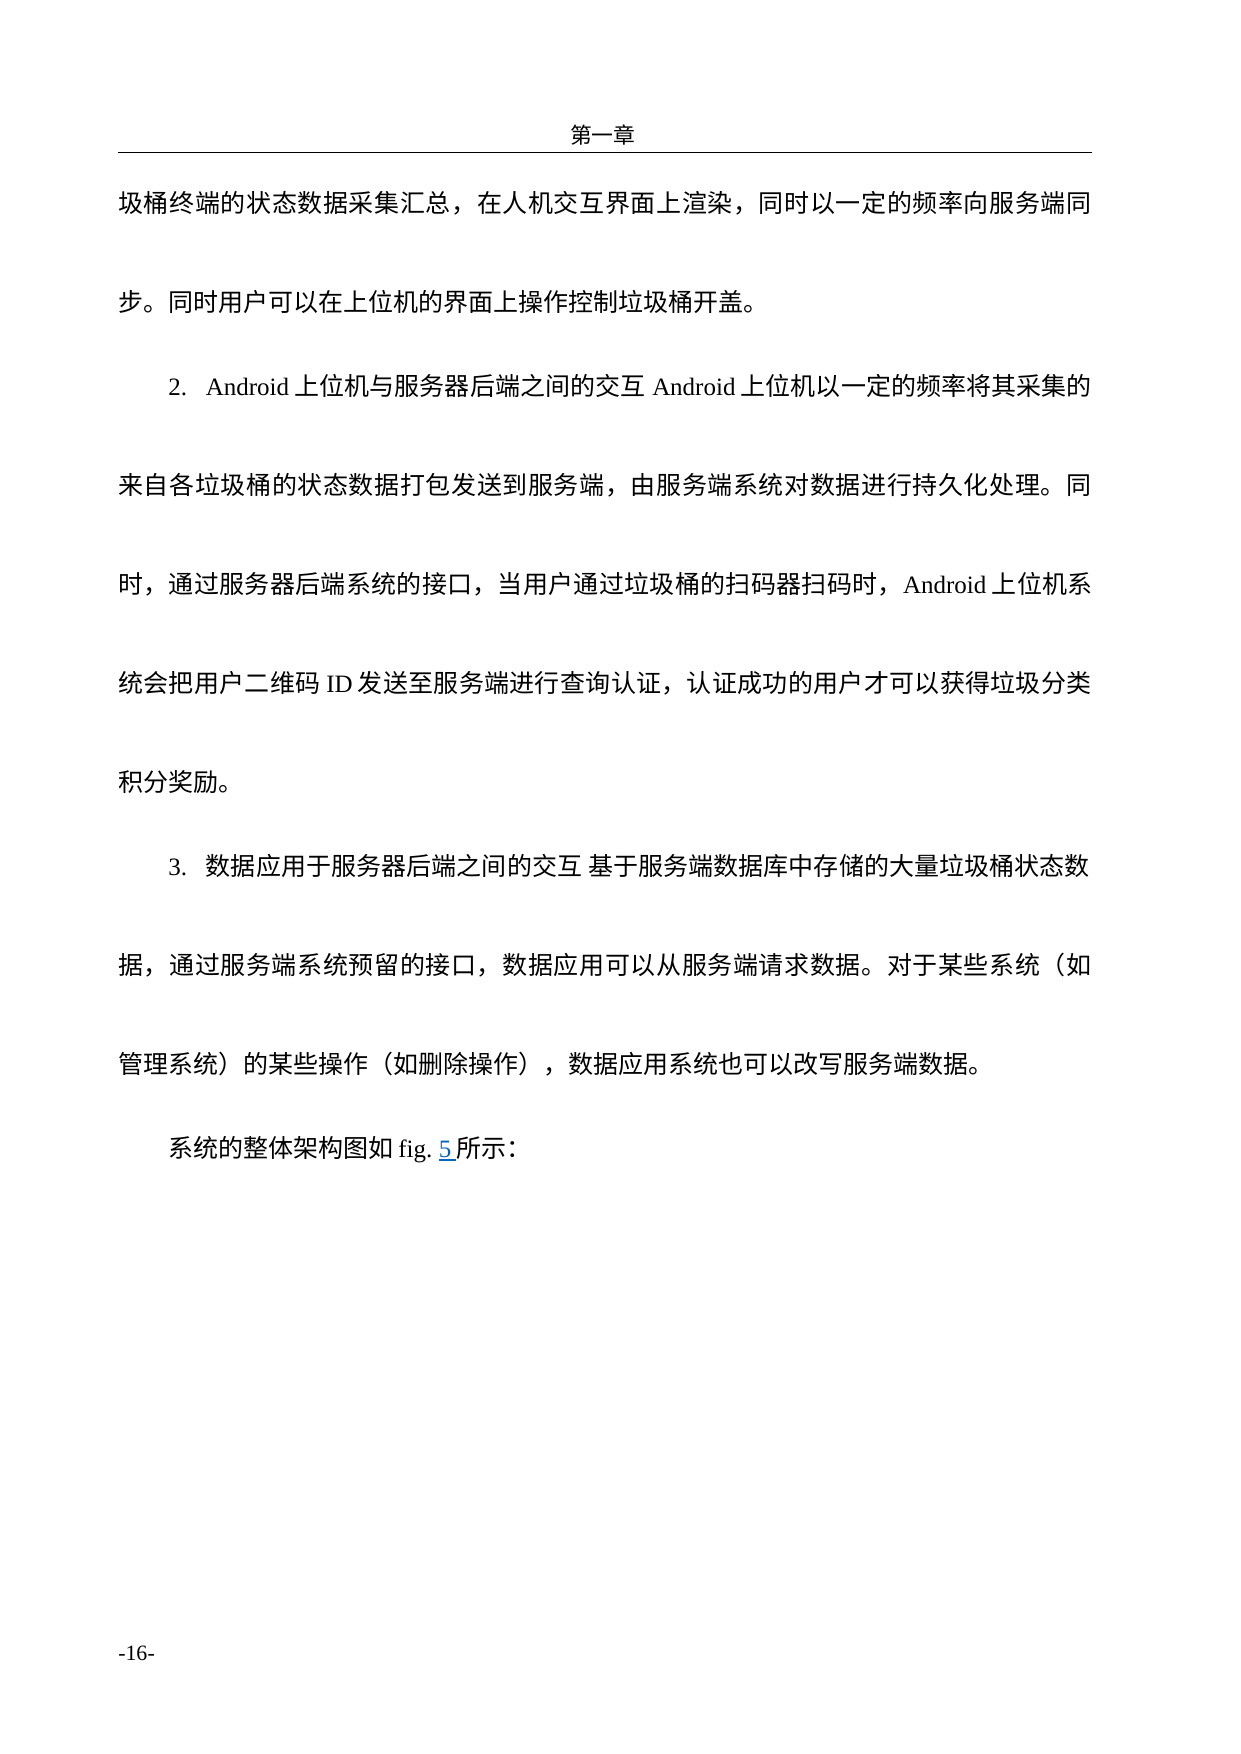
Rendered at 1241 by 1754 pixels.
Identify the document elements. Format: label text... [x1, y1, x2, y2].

list Android上位机与服务器后端之间的交互 Android上位机以一定的频率将其采集的来自各垃圾桶的状态数据打包发送到服务端，由服务端系统对数据进行持久化处理。同时，通过服务器后端系统的接口，当用户通过垃圾桶的扫码器扫码时，Android上位机系统会把用户二维码ID发送至服务端进行查询认证，认证成功的用户才可以获得垃圾分类积分奖励。 [118, 351, 1092, 814]
list 数据应用于服务器后端之间的交互 基于服务端数据库中存储的大量垃圾桶状态数据，通过服务端系统预留的接口，数据应用可以从服务端请求数据。对于某些系统（如管理系统）的某些操作（如删除操作），数据应用系统也可以改写服务端数据。 [118, 832, 1092, 1096]
text 系统的整体架构图如fig. 5所示： [118, 1114, 1092, 1180]
